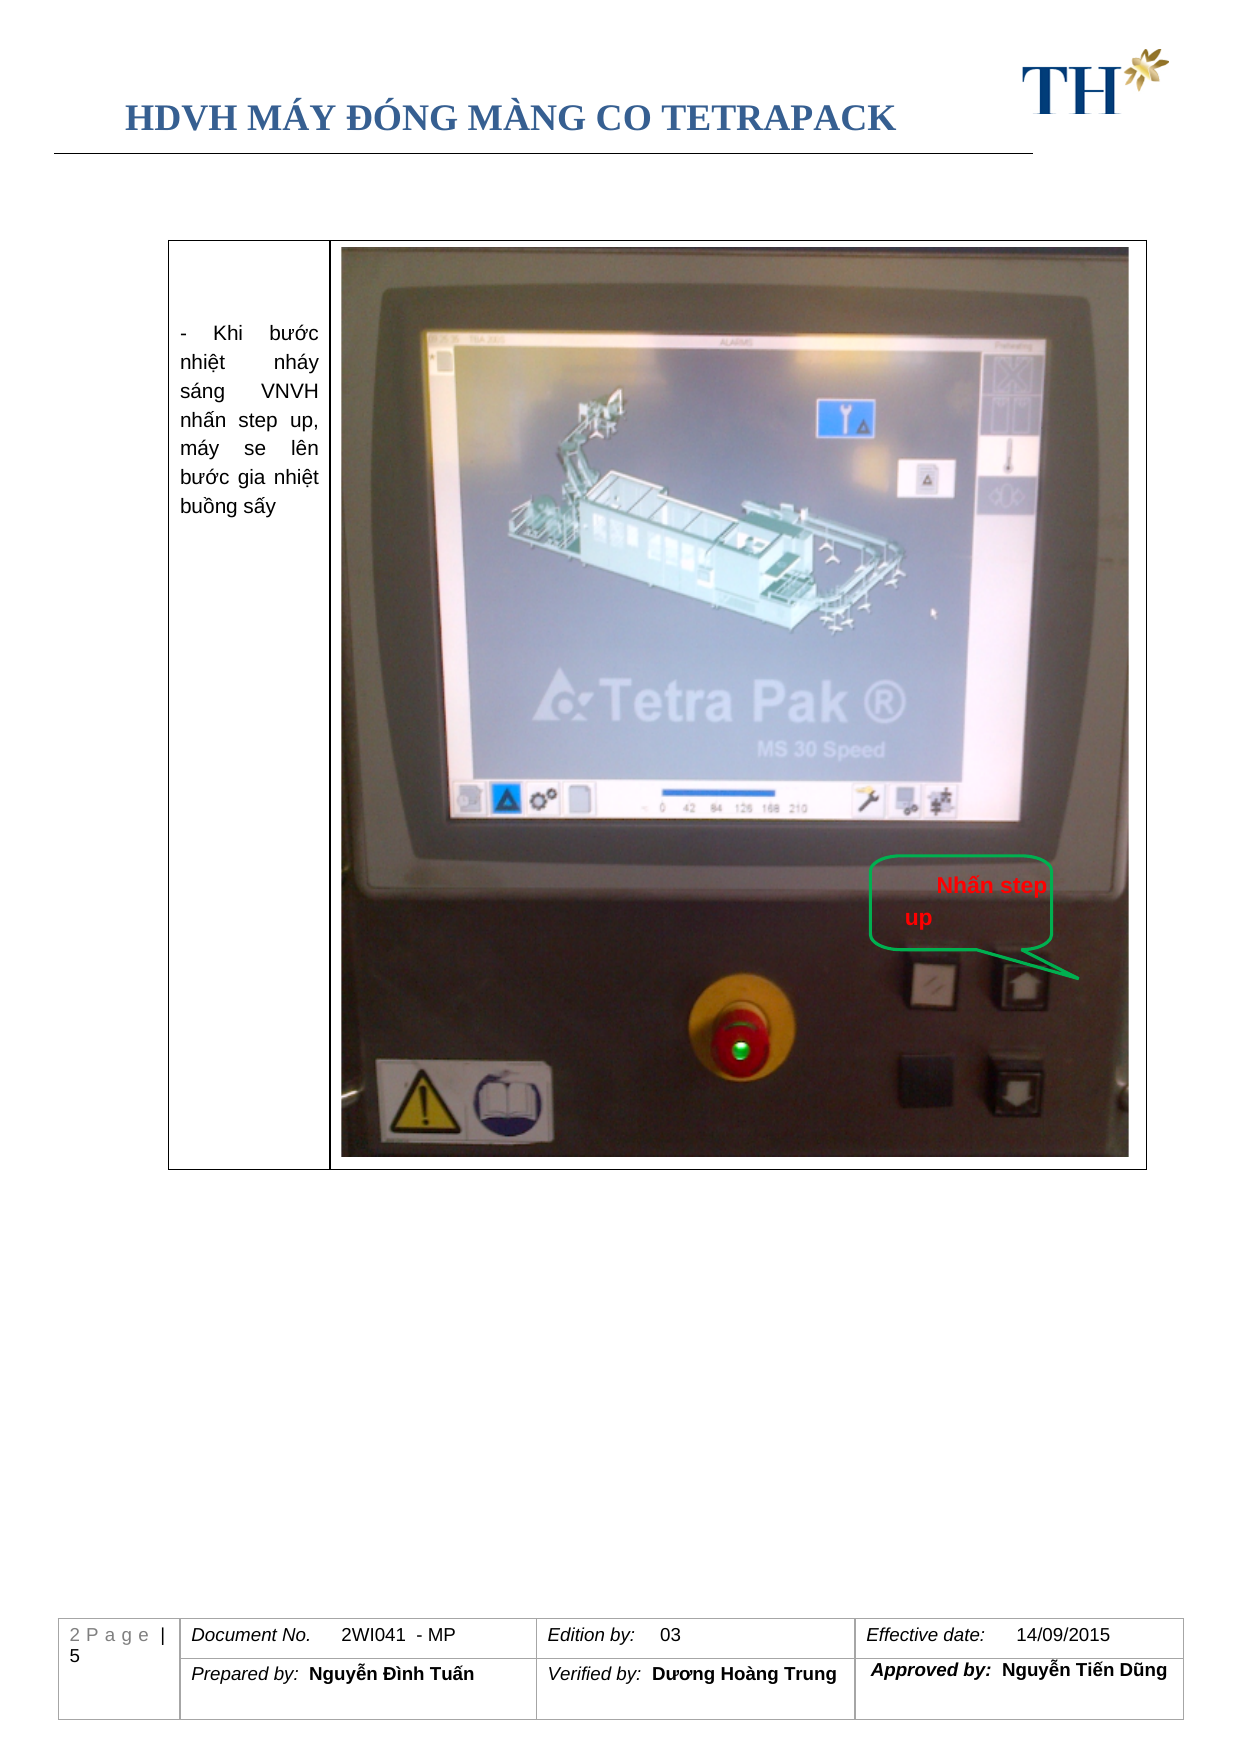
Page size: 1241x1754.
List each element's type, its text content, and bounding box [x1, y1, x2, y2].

picture [341, 247, 1129, 1157]
table_cell - Khi bước nhiệt nháy sáng VNVH nhấn step up, máy se lên bước gia nhiệt buồng sấy [169, 241, 329, 1169]
table_cell [331, 241, 1146, 1169]
picture [1022, 49, 1169, 114]
